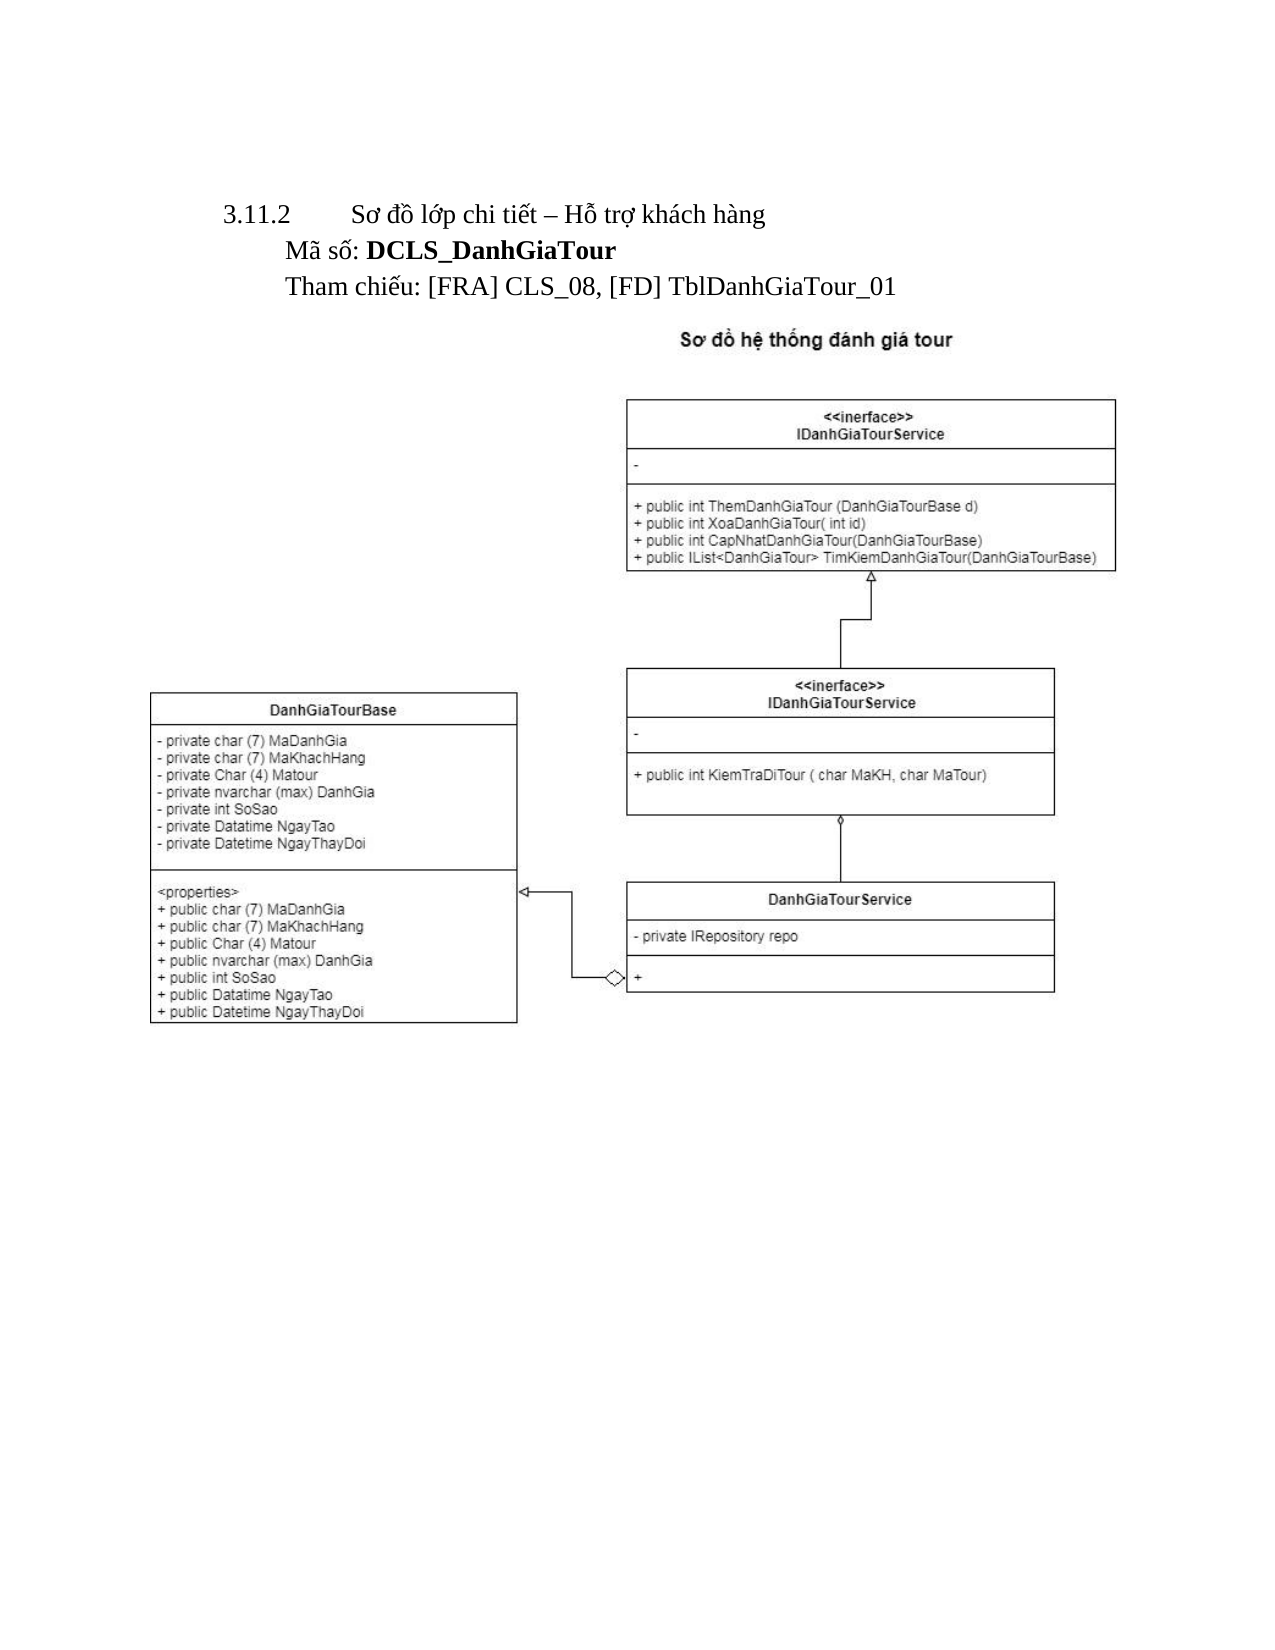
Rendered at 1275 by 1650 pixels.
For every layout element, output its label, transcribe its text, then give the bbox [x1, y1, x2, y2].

list Mã số: DCLS_DanhGiaTour [285, 234, 1125, 265]
list Sơ đồ lớp chi tiết – Hỗ trợ khách hàng [291, 198, 1125, 229]
picture [150, 326, 1125, 1027]
list Tham chiếu: [FRA] CLS_08, [FD] TblDanhGiaTour_01 [285, 270, 1125, 301]
